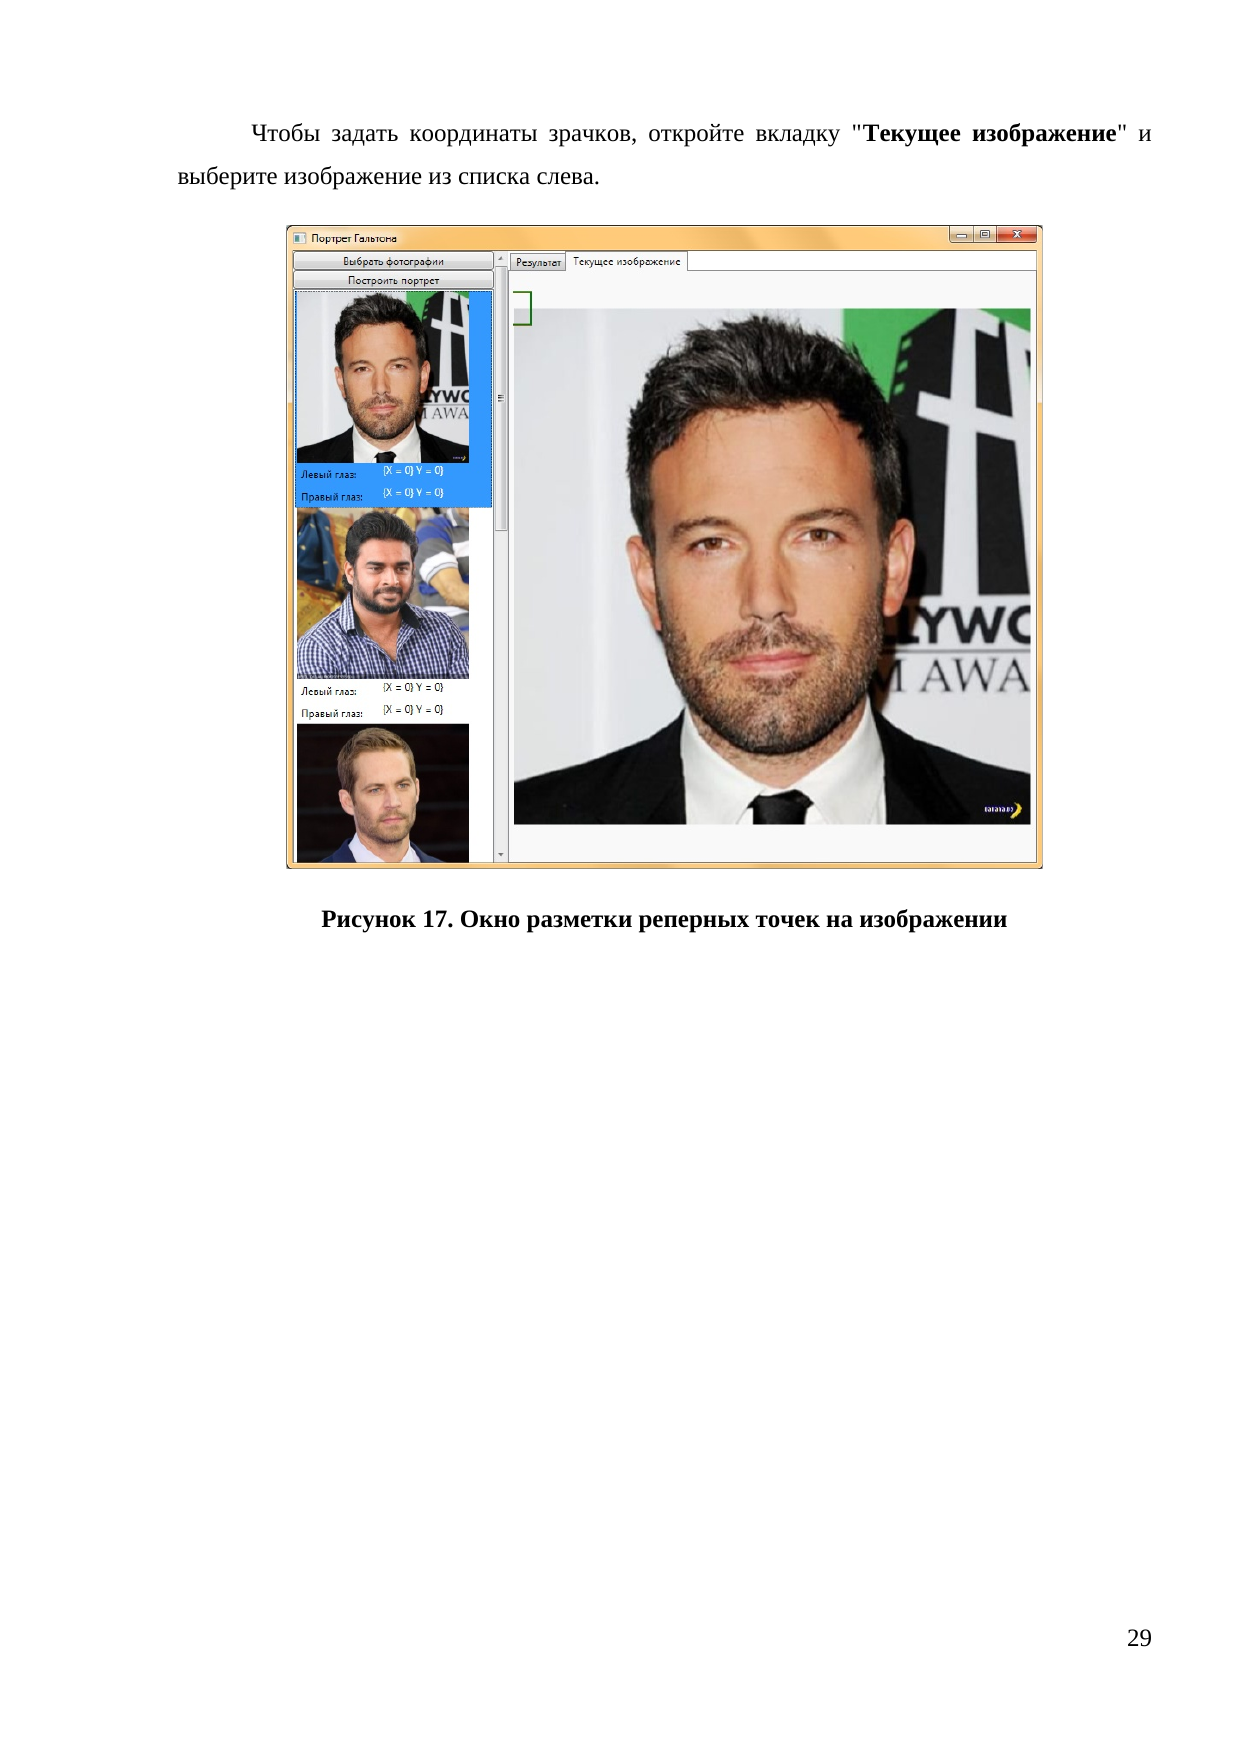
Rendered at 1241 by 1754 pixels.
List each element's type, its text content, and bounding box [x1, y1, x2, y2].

picture [286, 225, 1043, 869]
text Чтобы задать координаты зрачков, откройте вкладку "Текущее изображение" и выберите изображение из списка слева. [177, 118, 1152, 190]
